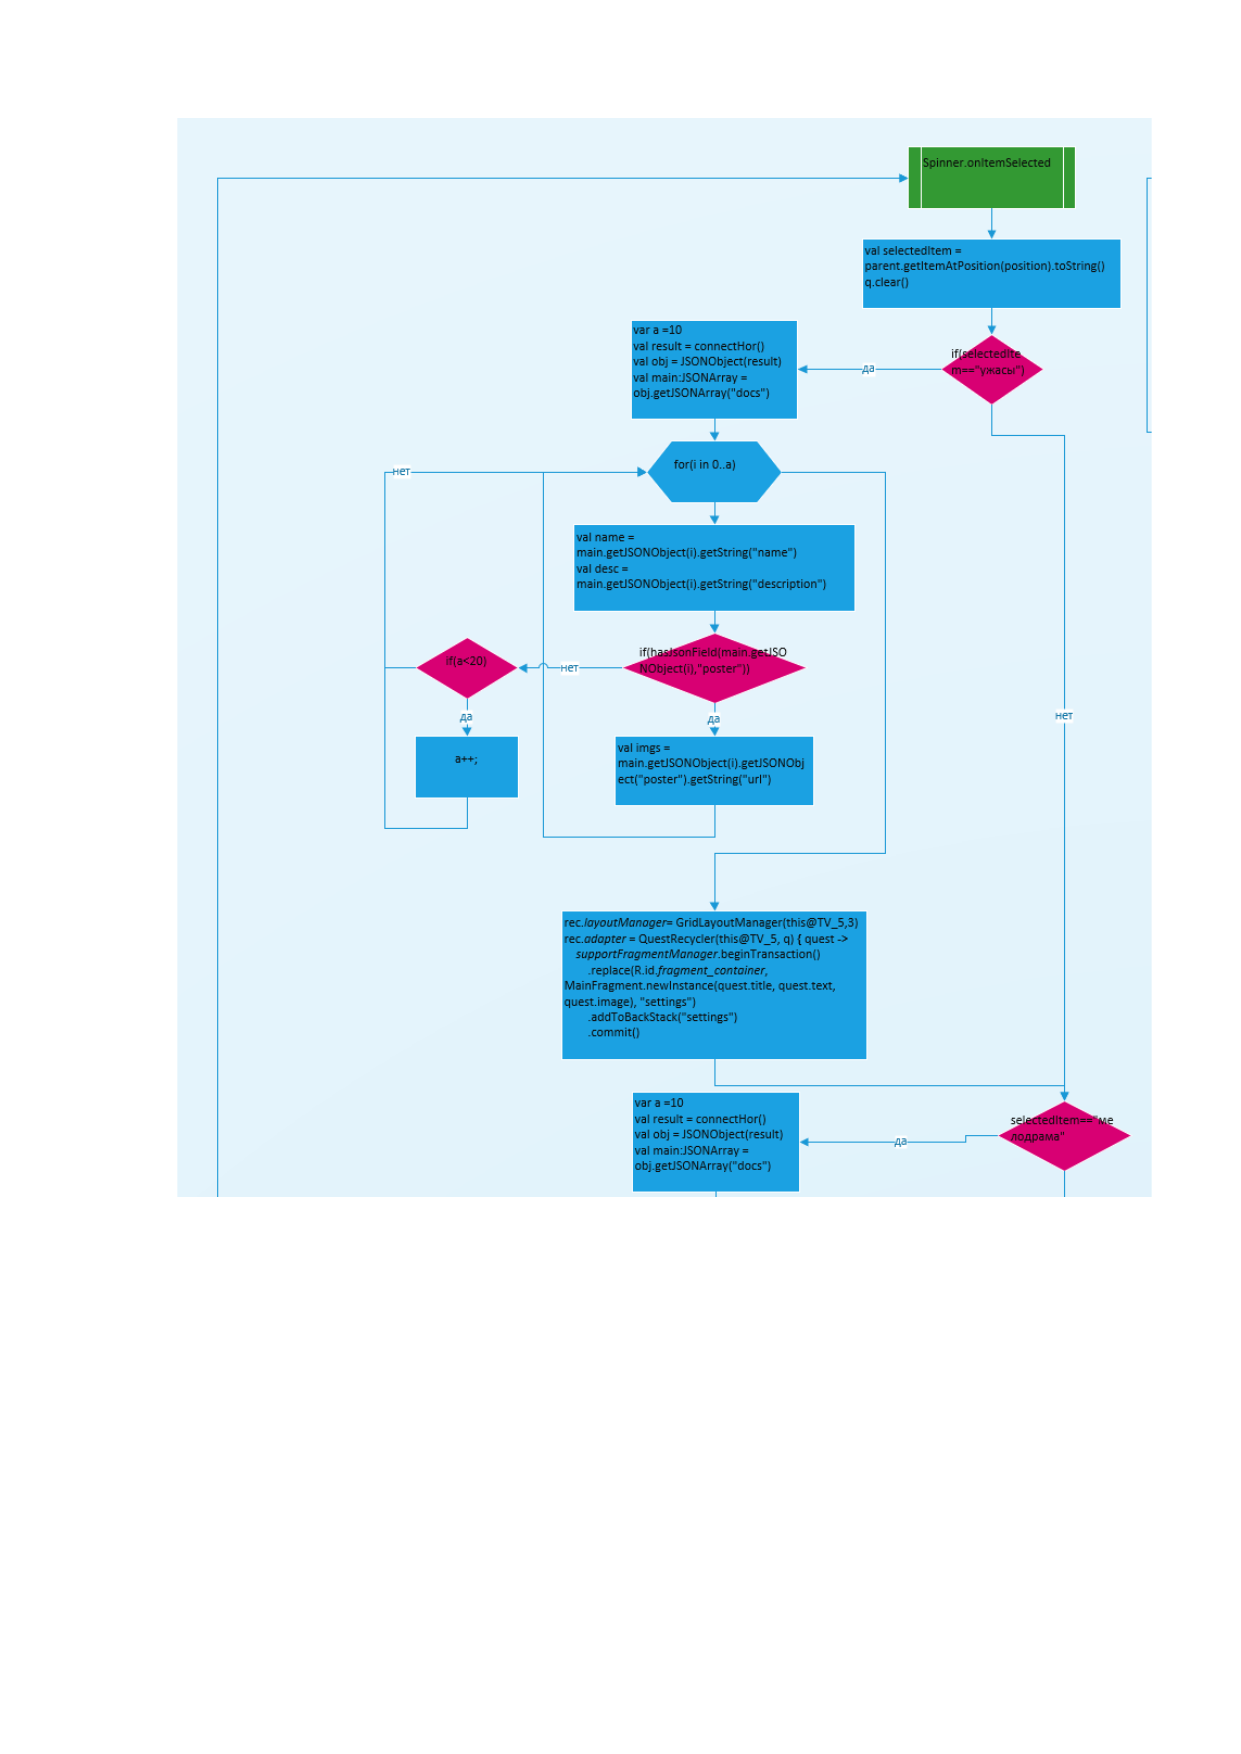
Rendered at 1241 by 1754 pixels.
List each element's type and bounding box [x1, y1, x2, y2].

picture [177, 118, 1152, 1197]
